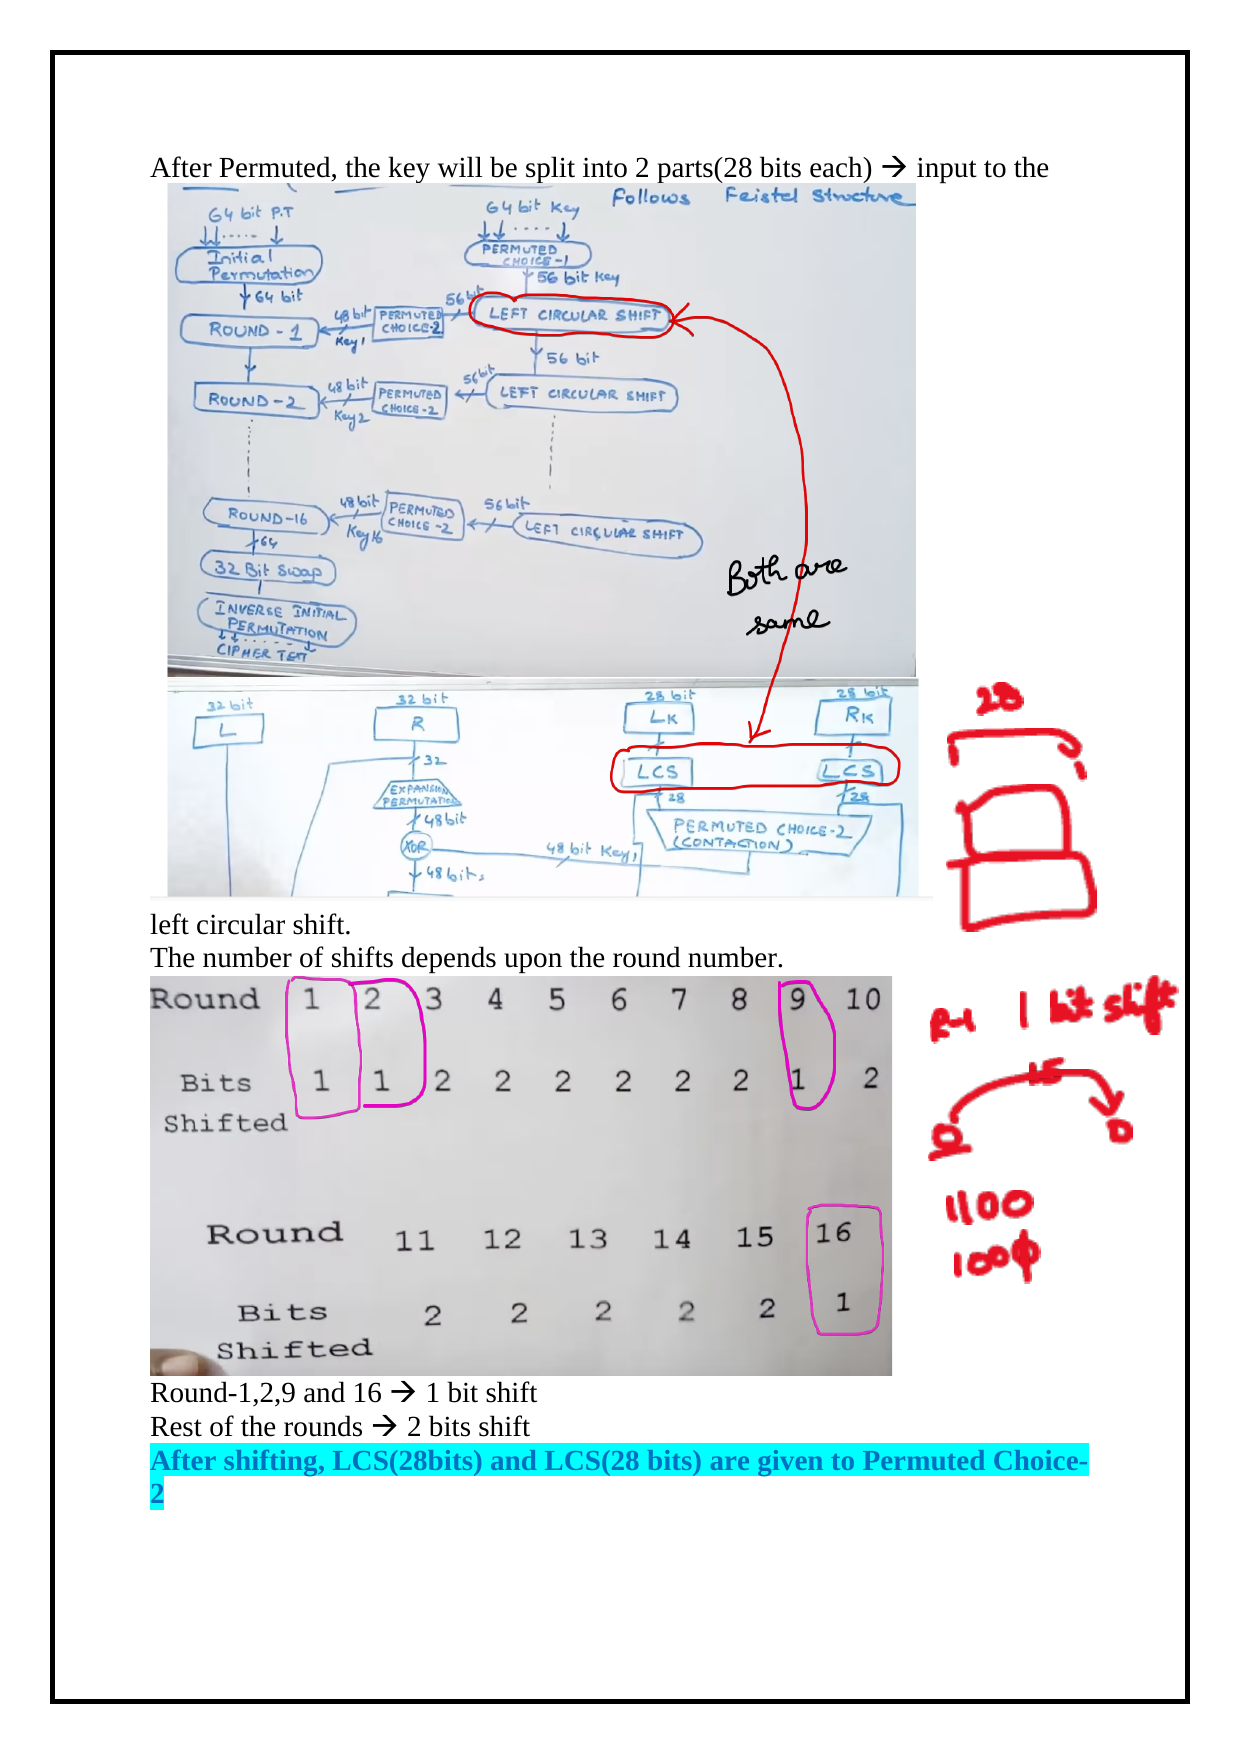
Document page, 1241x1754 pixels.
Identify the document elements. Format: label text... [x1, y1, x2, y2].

text Round-1,2,9 and 16 1 bit shift Rest of the rounds 2 bits shift [150, 1375, 1090, 1443]
picture [946, 784, 1097, 932]
picture [946, 1190, 1034, 1225]
picture [930, 1008, 976, 1044]
picture [1050, 975, 1179, 1035]
text The number of shifts depends upon the round number. [150, 941, 1090, 974]
picture [1020, 991, 1029, 1030]
picture [150, 974, 893, 1376]
picture [976, 682, 1024, 716]
picture [928, 1057, 1133, 1161]
text After shifting, LCS(28bits) and LCS(28 bits) are given to Permuted Choice-2 [164, 1443, 1090, 1510]
picture [947, 728, 1087, 782]
picture [150, 183, 934, 901]
picture [954, 1229, 1041, 1284]
